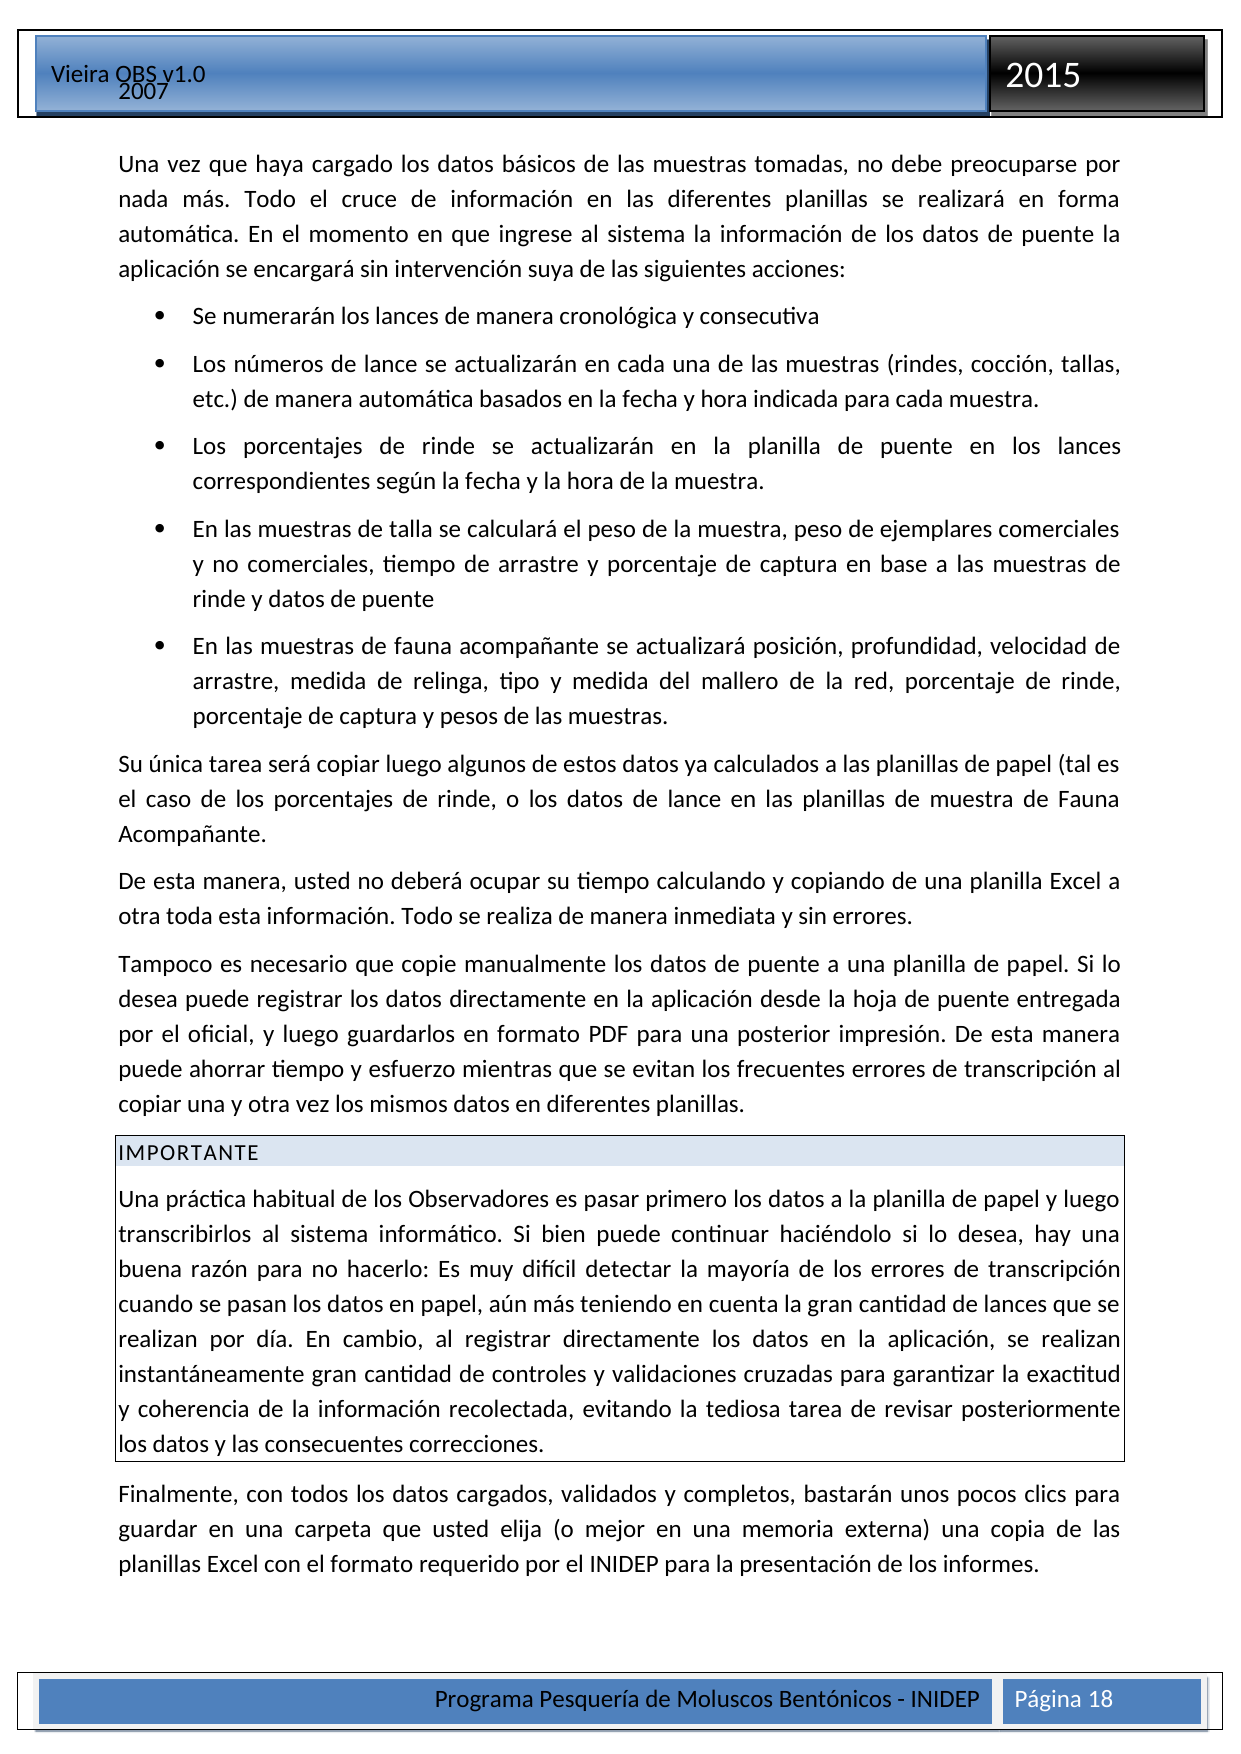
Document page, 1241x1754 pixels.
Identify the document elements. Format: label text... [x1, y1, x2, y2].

list En las muestras de talla se calculará el peso de la muestra, peso de ejemplares comerciales y no comerciales, tiempo de arrastre y porcentaje de captura en base a las muestras de rinde y datos de puente [155, 513, 1122, 613]
text Finalmente, con todos los datos cargados, validados y completos, bastarán unos pocos clics para guardar en una carpeta que usted elija (o mejor en una memoria externa) una copia de las planillas Excel con el formato requerido por el INIDEP para la presentación de los informes. [118, 1479, 1122, 1579]
text Su única tarea será copiar luego algunos de estos datos ya calculados a las planillas de papel (tal es el caso de los porcentajes de rinde, o los datos de lance en las planillas de muestra de Fauna Acompañante. [118, 748, 1122, 848]
list Los números de lance se actualizarán en cada una de las muestras (rindes, cocción, tallas, etc.) de manera automática basados en la fecha y hora indicada para cada muestra. [155, 348, 1122, 413]
text De esta manera, usted no deberá ocupar su tiempo calculando y copiando de una planilla Excel a otra toda esta información. Todo se realiza de manera inmediata y sin errores. [118, 865, 1122, 931]
text Tampoco es necesario que copie manualmente los datos de puente a una planilla de papel. Si lo desea puede registrar los datos directamente en la aplicación desde la hoja de puente entregada por el oficial, y luego guardarlos en formato PDF para una posterior impresión. De esta manera puede ahorrar tiempo y esfuerzo mientras que se evitan los frecuentes errores de transcripción al copiar una y otra vez los mismos datos en diferentes planillas. [118, 948, 1122, 1118]
text Importante [116, 1136, 1124, 1166]
list Se numerarán los lances de manera cronológica y consecutiva [155, 300, 1122, 331]
text Una vez que haya cargado los datos básicos de las muestras tomadas, no debe preocuparse por nada más. Todo el cruce de información en las diferentes planillas se realizará en forma automática. En el momento en que ingrese al sistema la información de los datos de puente la aplicación se encargará sin intervención suya de las siguientes acciones: [118, 148, 1122, 283]
list En las muestras de fauna acompañante se actualizará posición, profundidad, velocidad de arrastre, medida de relinga, tipo y medida del mallero de la red, porcentaje de rinde, porcentaje de captura y pesos de las muestras. [155, 630, 1122, 731]
list Los porcentajes de rinde se actualizarán en la planilla de puente en los lances correspondientes según la fecha y la hora de la muestra. [155, 430, 1122, 496]
text Una práctica habitual de los Observadores es pasar primero los datos a la planilla de papel y luego transcribirlos al sistema informático. Si bien puede continuar haciéndolo si lo desea, hay una buena razón para no hacerlo: Es muy difícil detectar la mayoría de los errores de transcripción cuando se pasan los datos en papel, aún más teniendo en cuenta la gran cantidad de lances que se realizan por día. En cambio, al registrar directamente los datos en la aplicación, se realizan instantáneamente gran cantidad de controles y validaciones cruzadas para garantizar la exactitud y coherencia de la información recolectada, evitando la tediosa tarea de revisar posteriormente los datos y las consecuentes correcciones. [116, 1180, 1124, 1461]
